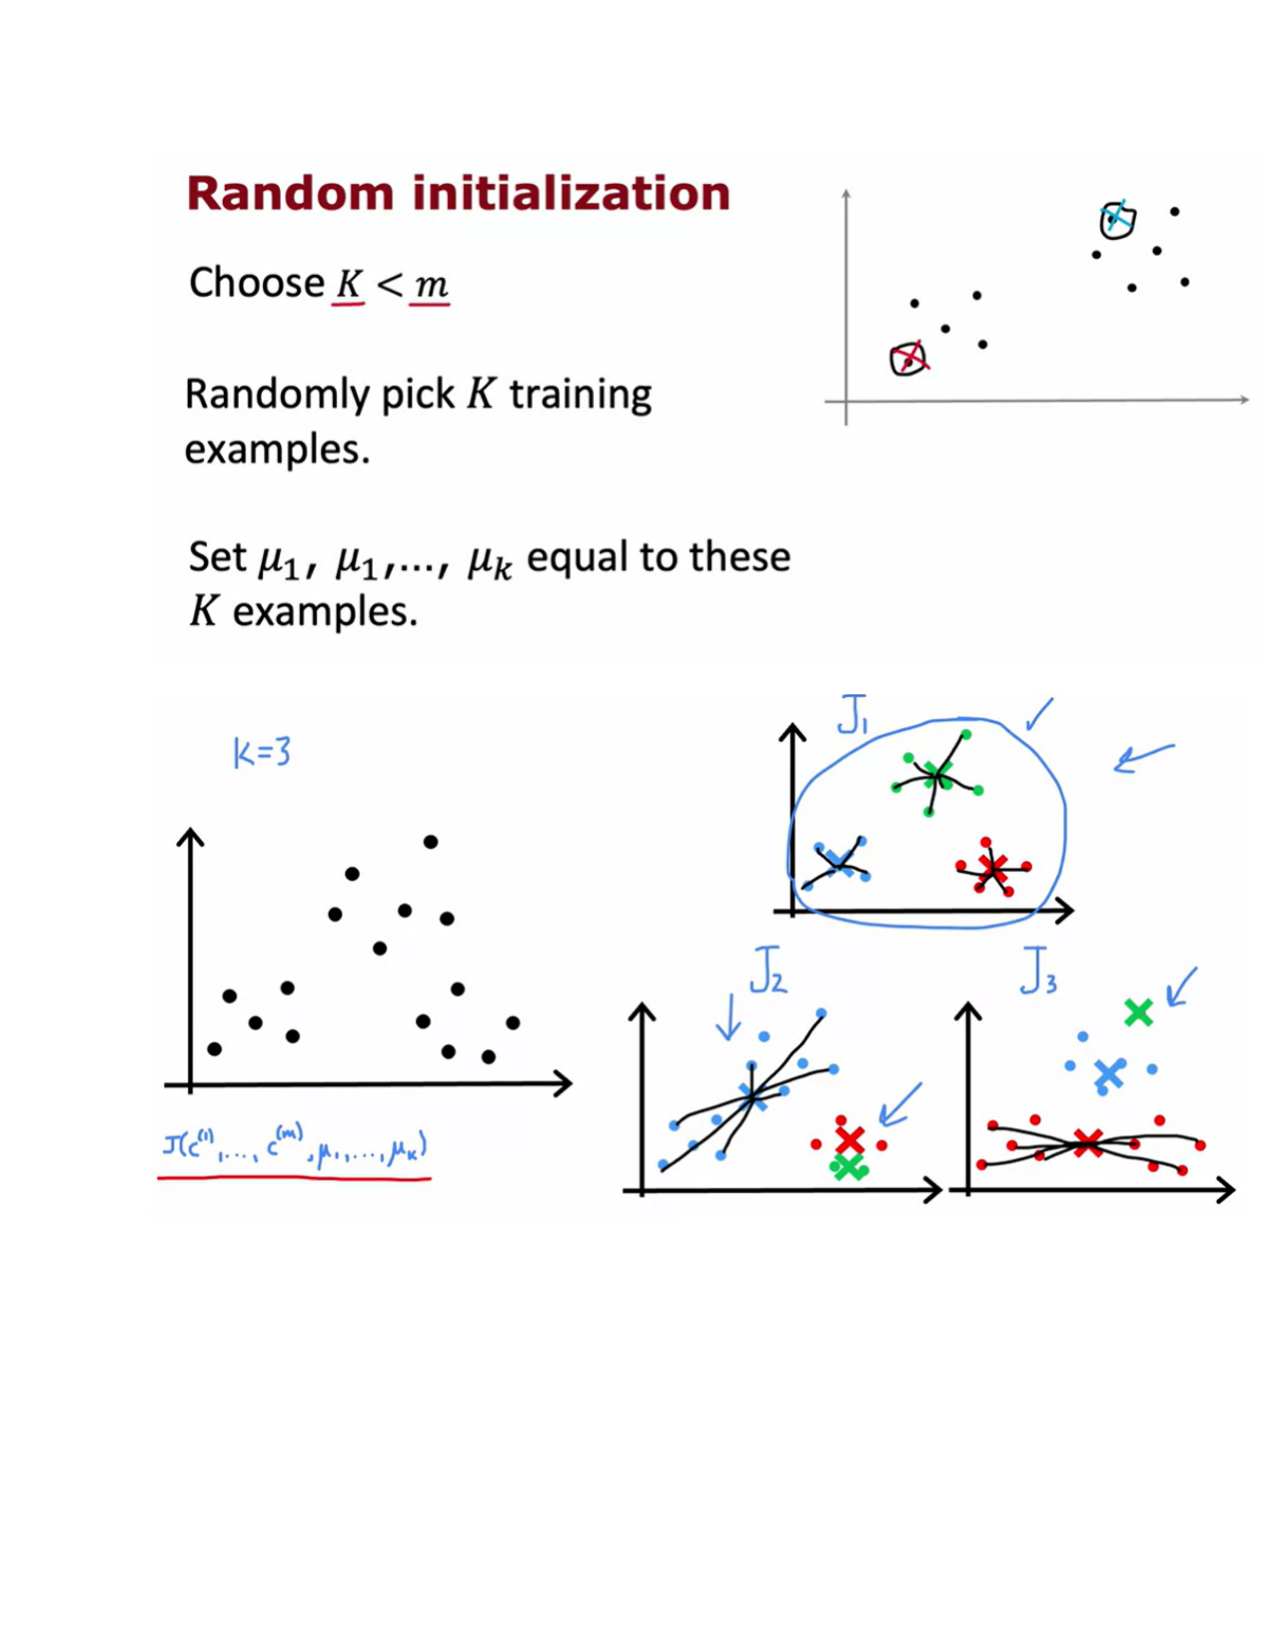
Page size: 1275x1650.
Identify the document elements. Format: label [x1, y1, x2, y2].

picture [150, 150, 1267, 660]
picture [150, 694, 1243, 1218]
